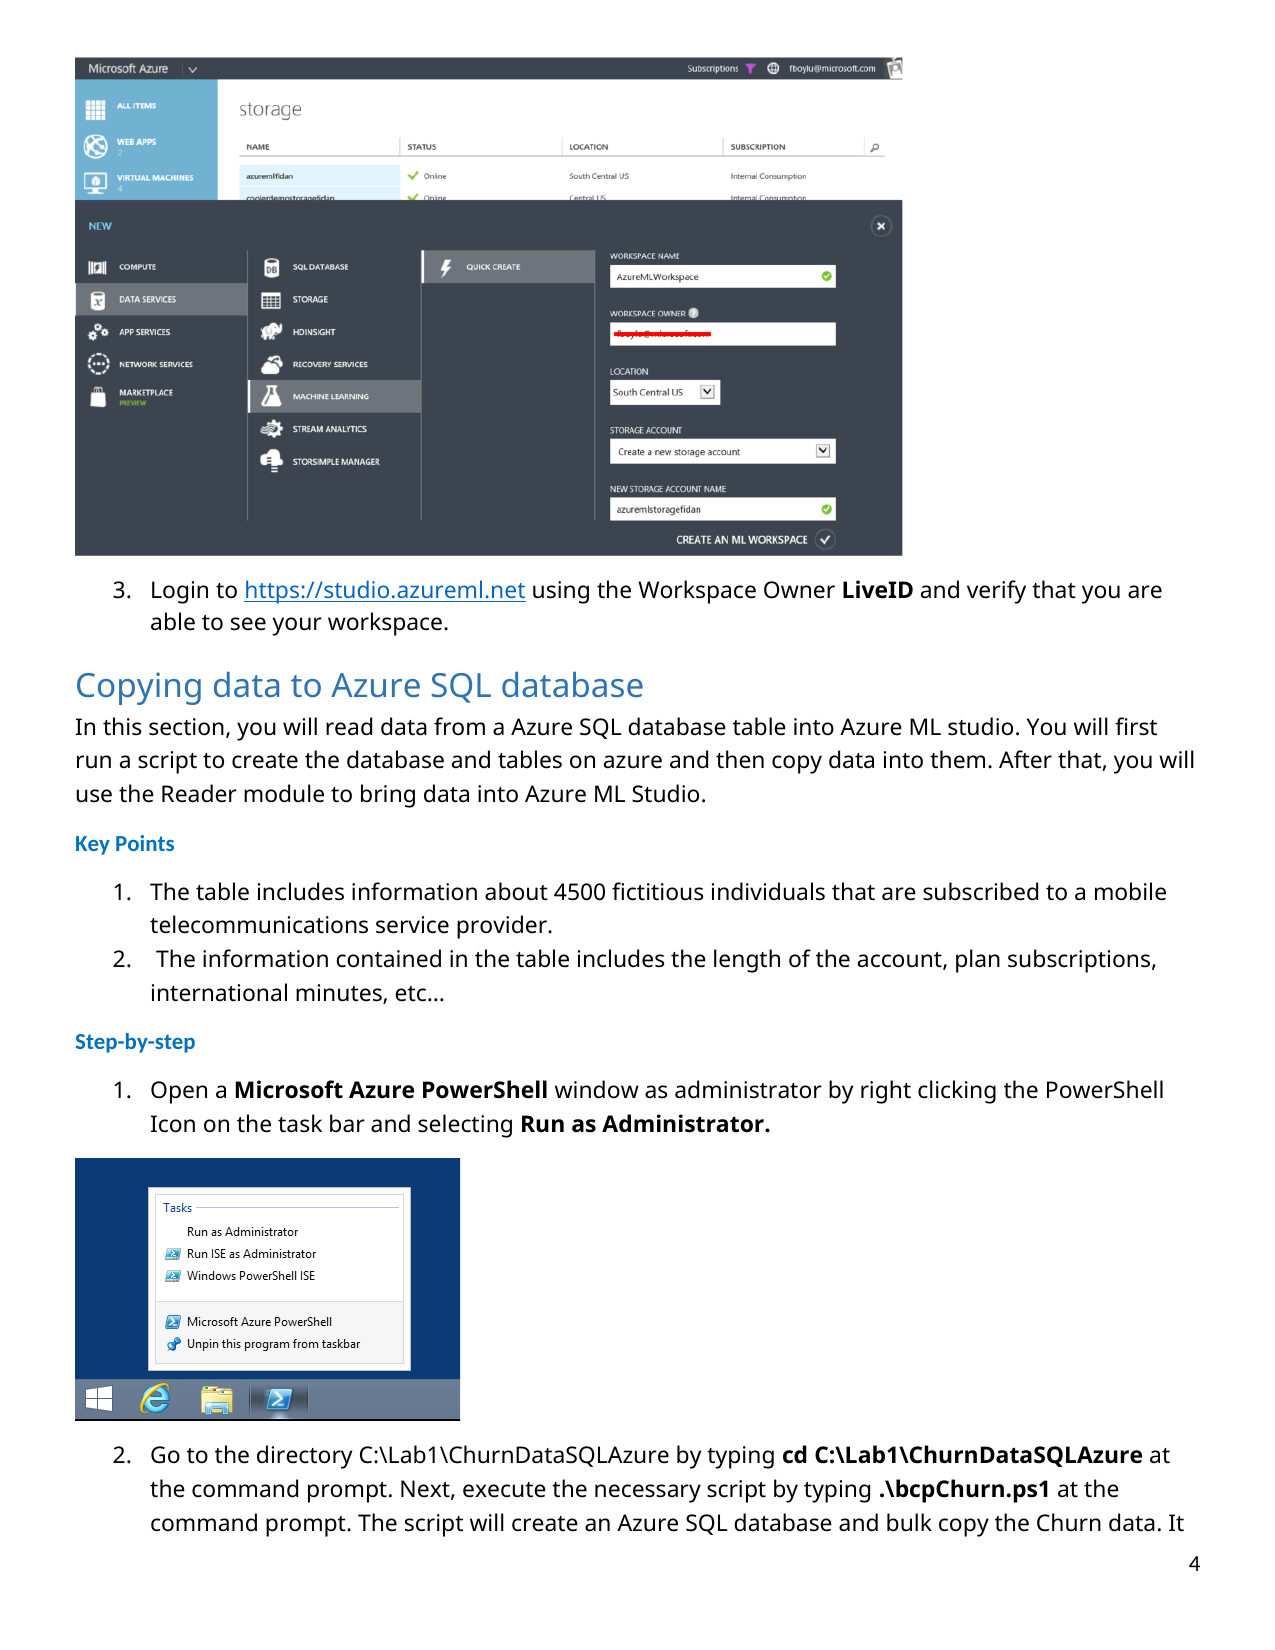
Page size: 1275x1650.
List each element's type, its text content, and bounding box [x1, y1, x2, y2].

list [112, 1439, 1200, 1538]
list The table includes information about 4500 fictitious individuals that are subscribed to a mobile telecommunications service provider. [112, 876, 1200, 941]
picture [75, 57, 903, 556]
subtitle Copying data to Azure SQL database [75, 662, 1200, 707]
text Key Points [75, 829, 1200, 857]
list The information contained in the table includes the length of the account, plan subscriptions, international minutes, etc… [112, 943, 1200, 1008]
list Open a Microsoft Azure PowerShell window as administrator by right clicking the PowerShell Icon on the task bar and selecting Run as Administrator. [112, 1074, 1200, 1139]
list Login to https://studio.azureml.net using the Workspace Owner LiveID and verify that you are able to see your workspace. [112, 574, 1200, 637]
text Step-by-step [75, 1027, 1200, 1055]
picture [75, 1158, 461, 1421]
text In this section, you will read data from a Azure SQL database table into Azure ML studio. You will first run a script to create the database and tables on azure and then copy data into them. After that, you will use the Reader module to bring data into Azure ML Studio. [75, 711, 1200, 809]
